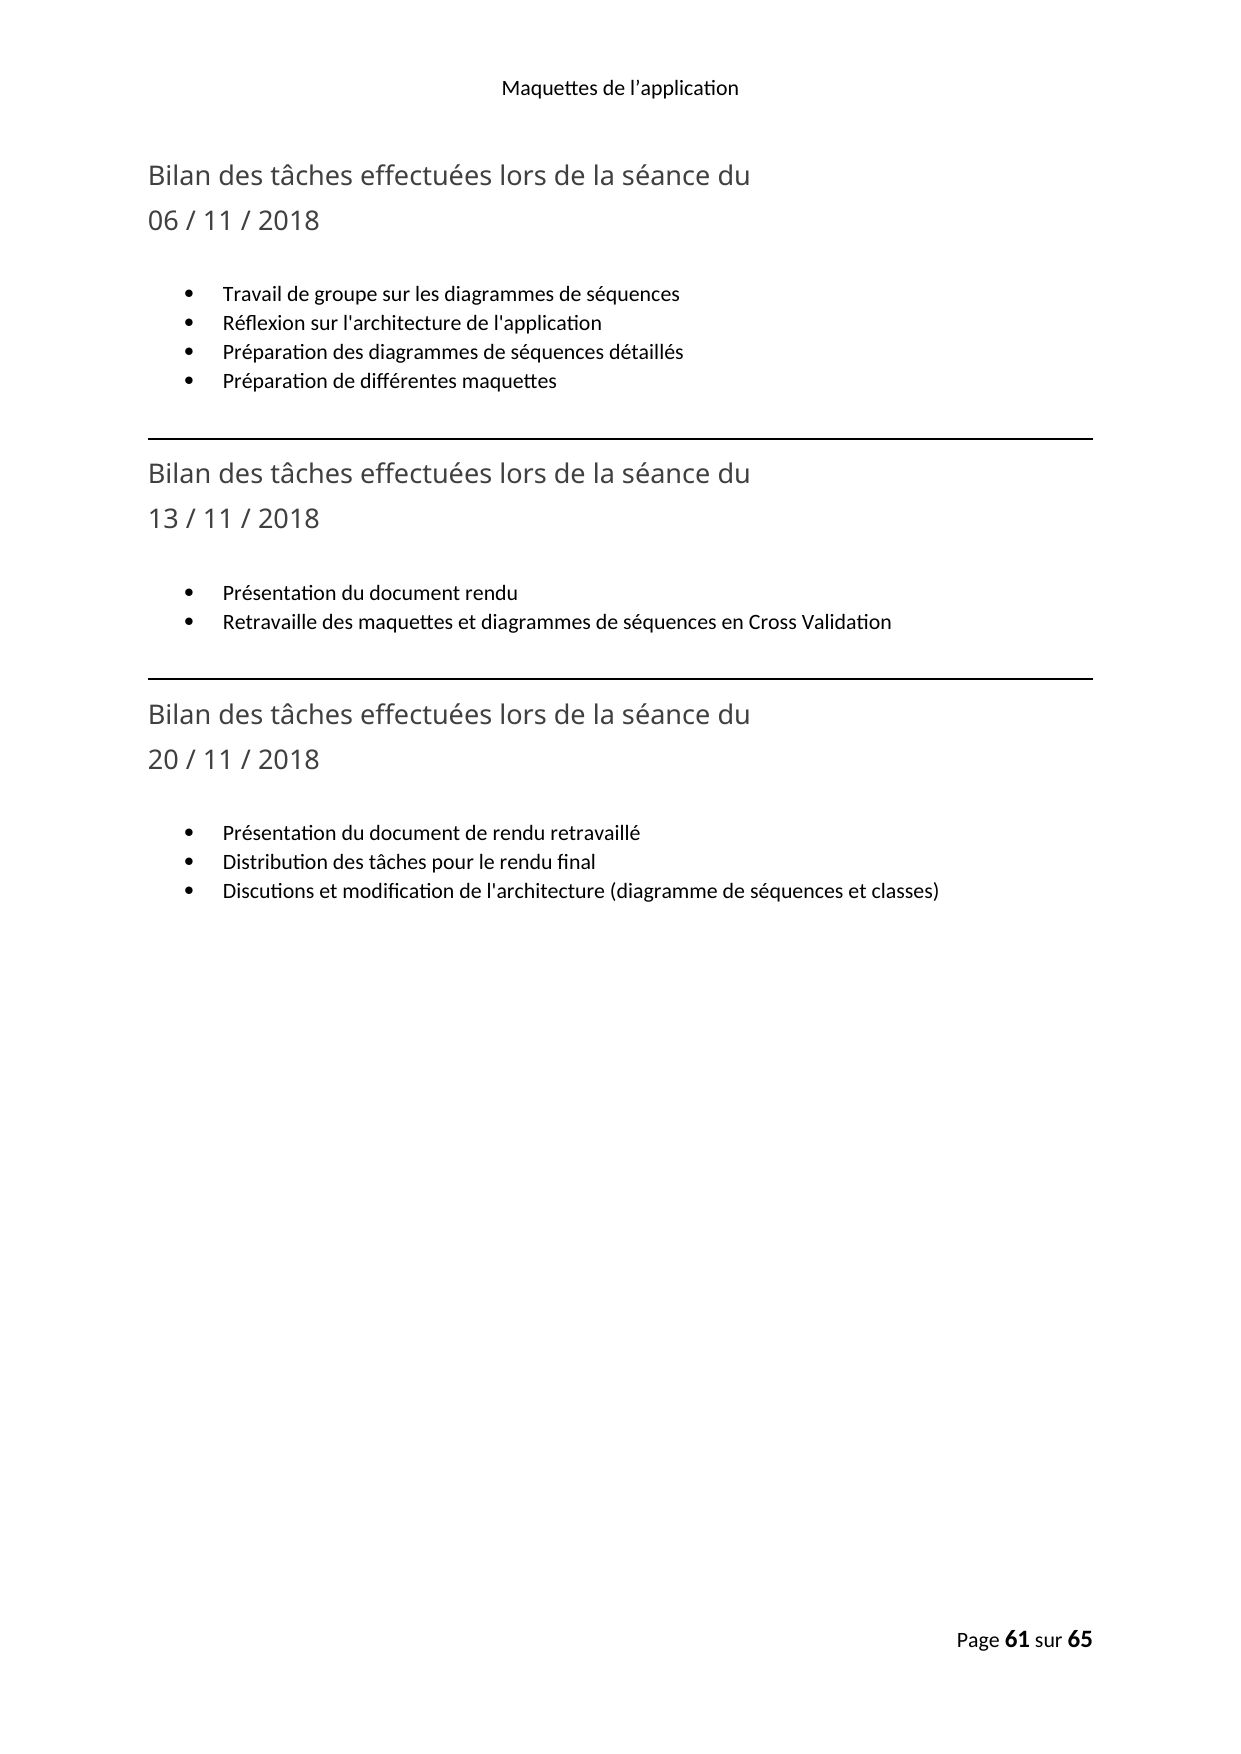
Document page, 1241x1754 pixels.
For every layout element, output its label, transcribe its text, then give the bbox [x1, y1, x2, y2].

list Travail de groupe sur les diagrammes de séquences [185, 280, 1093, 306]
subtitle 06 / 11 / 2018 [148, 201, 1093, 238]
subtitle Bilan des tâches effectuées lors de la séance du [148, 695, 1093, 732]
list Distribution des tâches pour le rendu final [185, 848, 1093, 875]
list Discutions et modification de l'architecture (diagramme de séquences et classes) [185, 877, 1093, 904]
list Présentation du document de rendu retravaillé [185, 819, 1093, 846]
list Retravaille des maquettes et diagrammes de séquences en Cross Validation [185, 608, 1093, 634]
subtitle 13 / 11 / 2018 [148, 500, 1093, 537]
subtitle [148, 156, 1093, 193]
subtitle Bilan des tâches effectuées lors de la séance du [148, 455, 1093, 492]
list Préparation des diagrammes de séquences détaillés [185, 338, 1093, 365]
subtitle 20 / 11 / 2018 [148, 740, 1093, 777]
list Présentation du document rendu [185, 579, 1093, 605]
list Réflexion sur l'architecture de l'application [185, 309, 1093, 336]
list Préparation de différentes maquettes [185, 368, 1093, 394]
